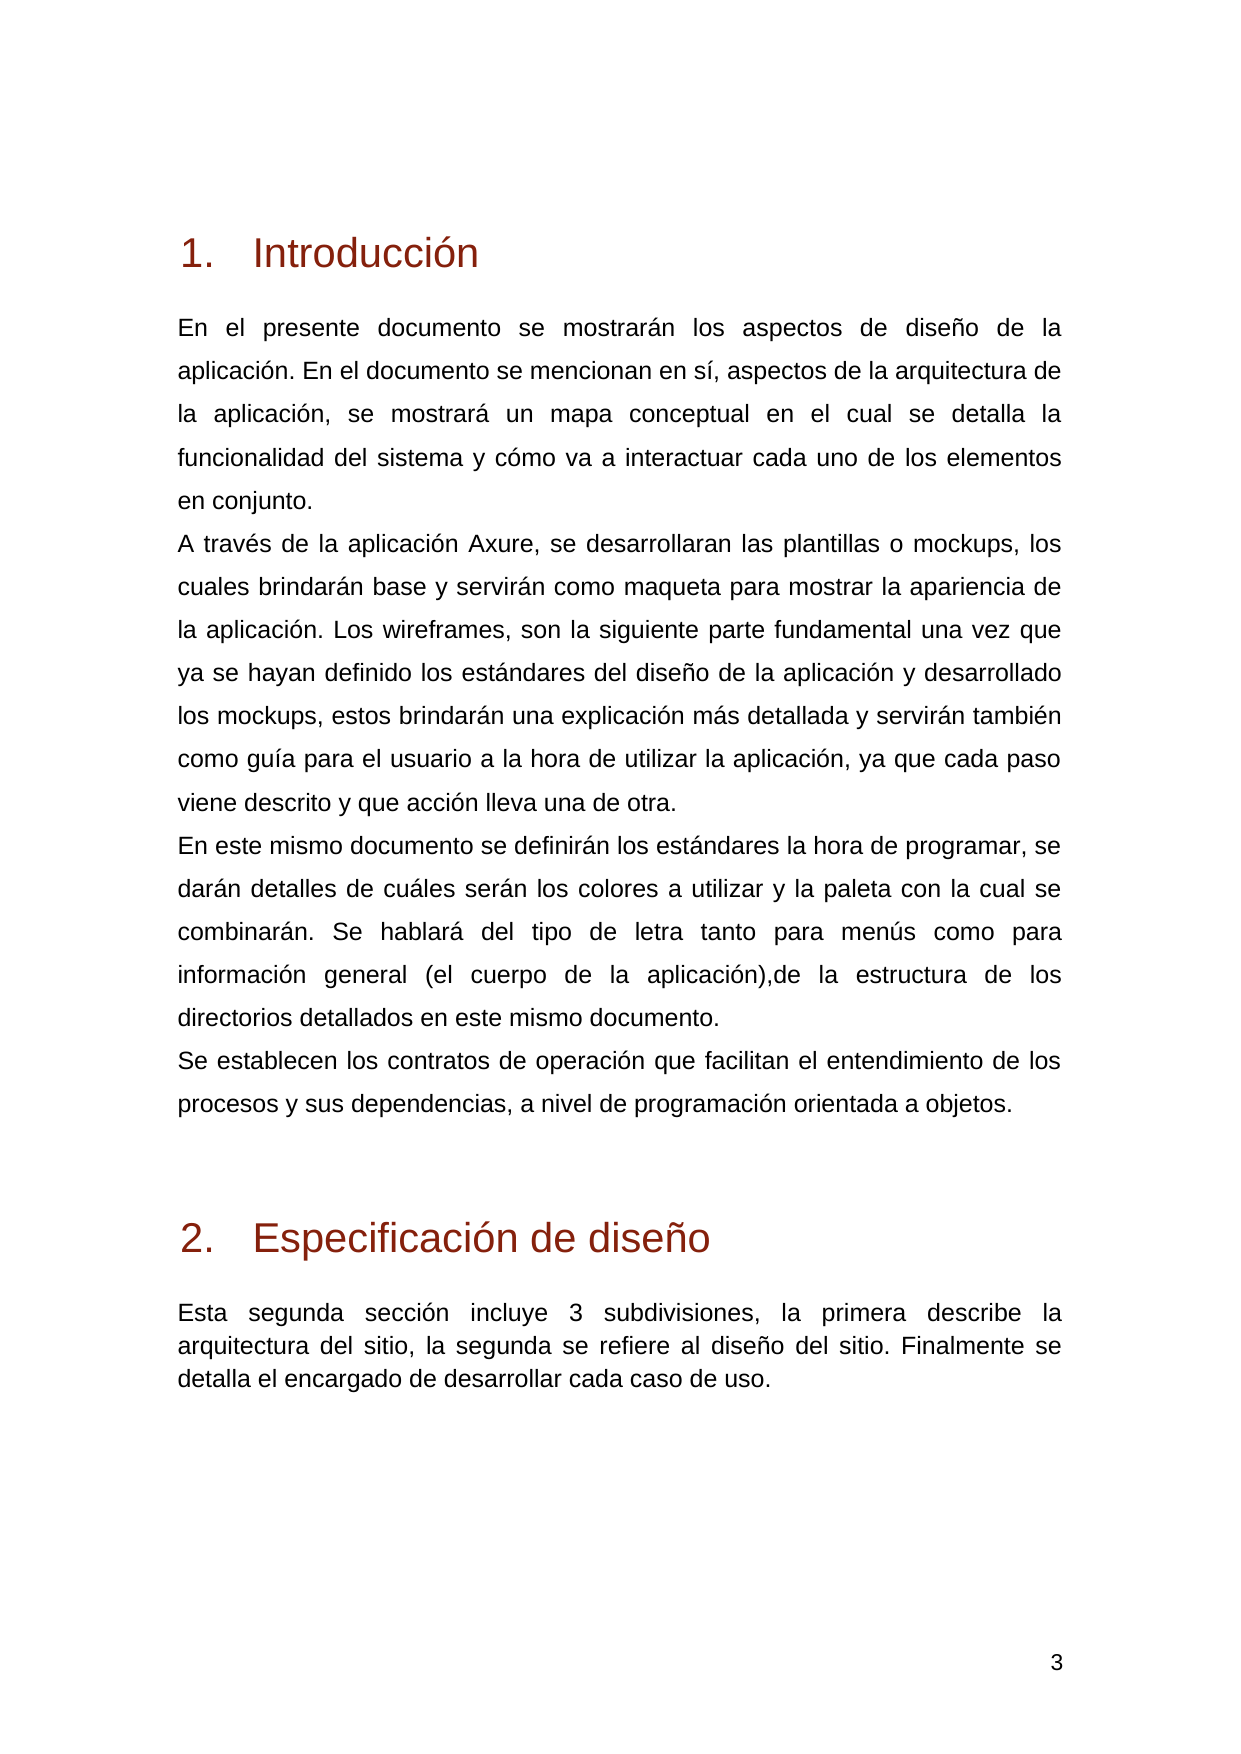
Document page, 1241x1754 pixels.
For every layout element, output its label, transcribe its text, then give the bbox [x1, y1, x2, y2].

text Esta segunda sección incluye 3 subdivisiones, la primera describe la arquitectura del sitio, la segunda se refiere al diseño del sitio. Finalmente se detalla el encargado de desarrollar cada caso de uso. [177, 1298, 1063, 1393]
text En este mismo documento se definirán los estándares la hora de programar, se darán detalles de cuáles serán los colores a utilizar y la paleta con la cual se combinarán. Se hablará del tipo de letra tanto para menús como para información general (el cuerpo de la aplicación),de la estructura de los directorios detallados en este mismo documento. [177, 831, 1063, 1032]
text A través de la aplicación Axure, se desarrollaran las plantillas o mockups, los cuales brindarán base y servirán como maqueta para mostrar la apariencia de la aplicación. Los wireframes, son la siguiente parte fundamental una vez que ya se hayan definido los estándares del diseño de la aplicación y desarrollado los mockups, estos brindarán una explicación más detallada y servirán también como guía para el usuario a la hora de utilizar la aplicación, ya que cada paso viene descrito y que acción lleva una de otra. [177, 529, 1063, 816]
subtitle Introducción [215, 229, 1063, 277]
text En el presente documento se mostrarán los aspectos de diseño de la aplicación. En el documento se mencionan en sí, aspectos de la arquitectura de la aplicación, se mostrará un mapa conceptual en el cual se detalla la funcionalidad del sistema y cómo va a interactuar cada uno de los elementos en conjunto. [177, 313, 1063, 514]
subtitle Especificación de diseño [215, 1214, 1063, 1262]
text Se establecen los contratos de operación que facilitan el entendimiento de los procesos y sus dependencias, a nivel de programación orientada a objetos. [177, 1046, 1063, 1118]
